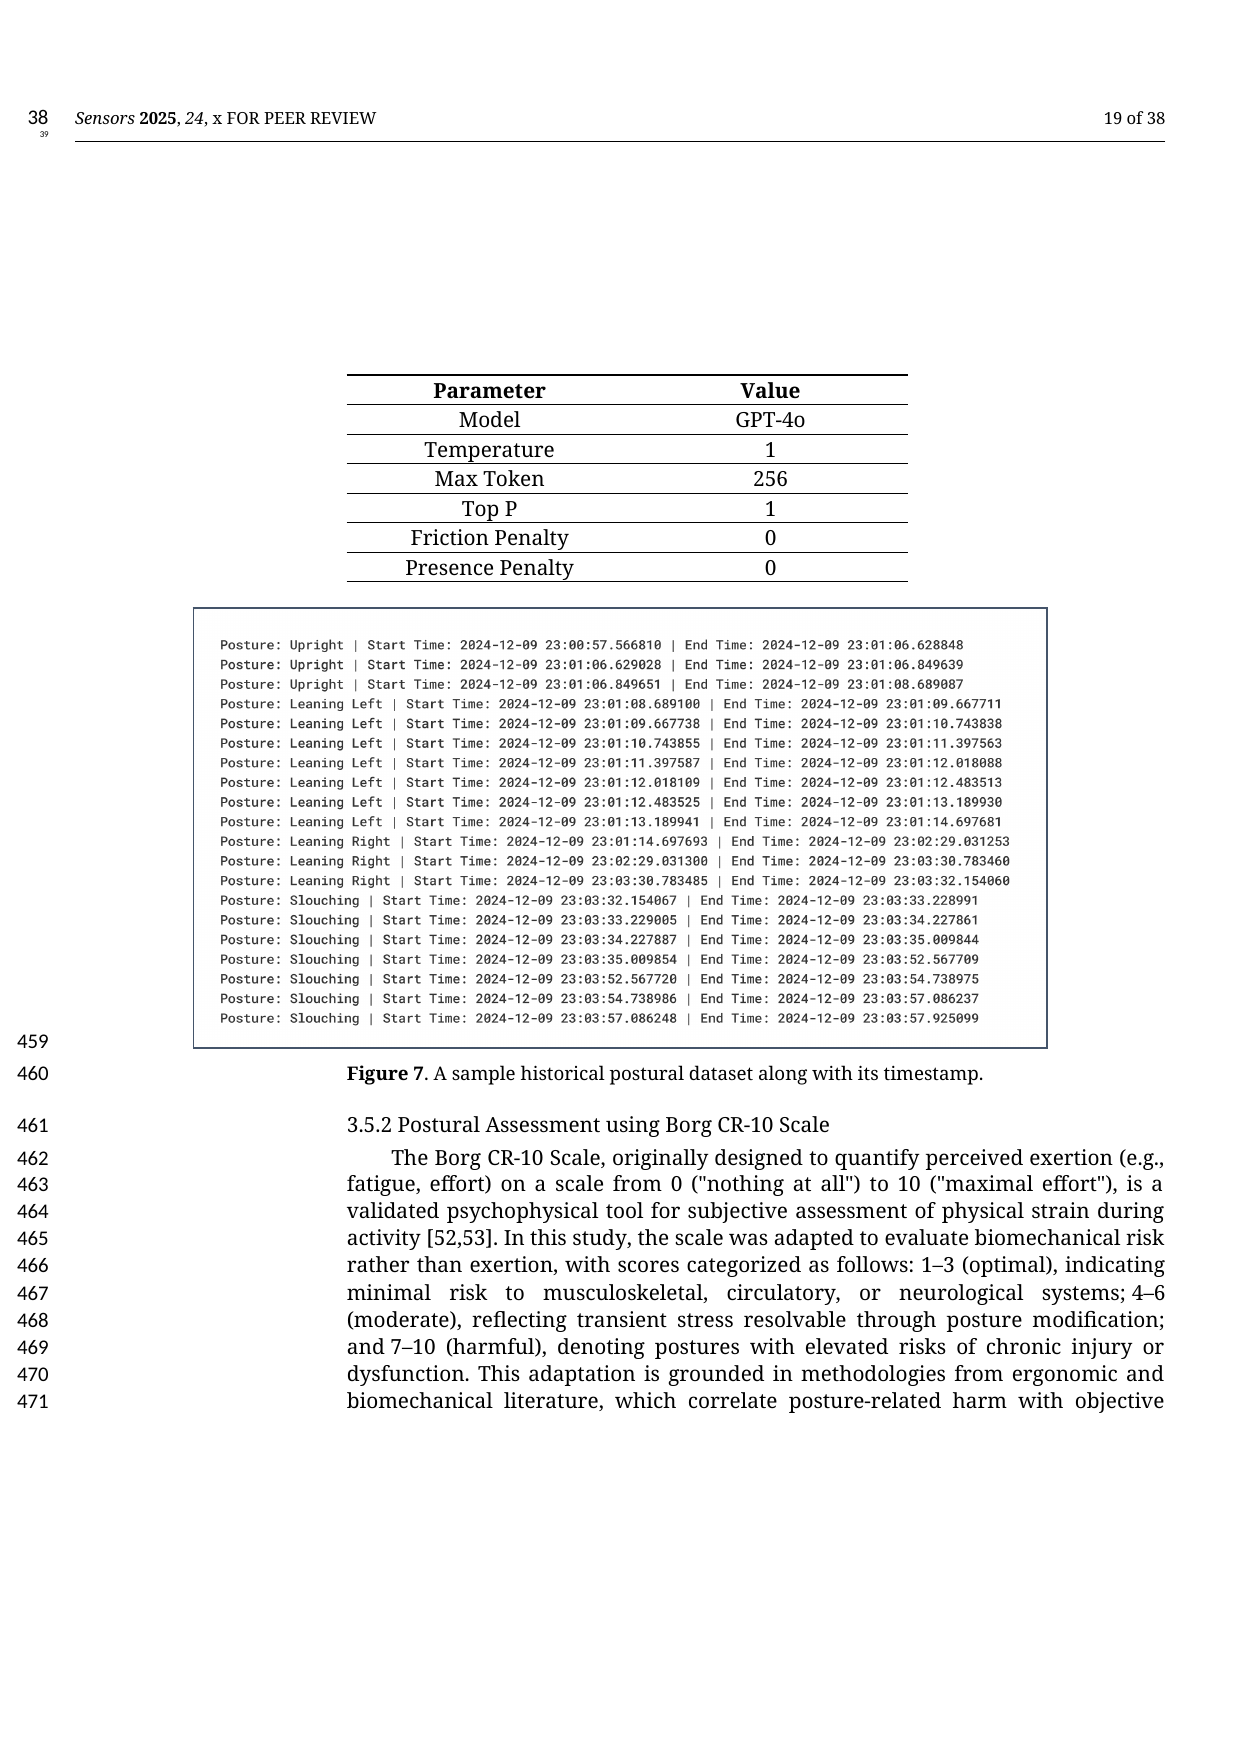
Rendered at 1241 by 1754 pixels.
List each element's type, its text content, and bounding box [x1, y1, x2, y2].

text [347, 1144, 1165, 1414]
table_cell 256 [632, 464, 908, 493]
table_cell Max Token [347, 464, 632, 493]
table_header Parameter [347, 376, 632, 404]
table_cell 1 [632, 435, 908, 463]
table_cell 0 [632, 523, 908, 552]
text Figure 7. A sample historical postural dataset along with its timestamp. [347, 1061, 1165, 1085]
table_cell 1 [632, 494, 908, 522]
table_cell Friction Penalty [347, 523, 632, 552]
picture [194, 609, 1046, 1047]
table_cell Model [347, 405, 632, 434]
table_cell GPT-4o [632, 405, 908, 434]
subtitle 3.5.2 Postural Assessment using Borg CR-10 Scale [347, 1110, 1165, 1137]
table_cell Top P [347, 494, 632, 522]
table_cell Temperature [347, 435, 632, 463]
table_cell 0 [632, 553, 908, 581]
table_cell Presence Penalty [347, 553, 632, 581]
table_header Value [632, 376, 908, 404]
